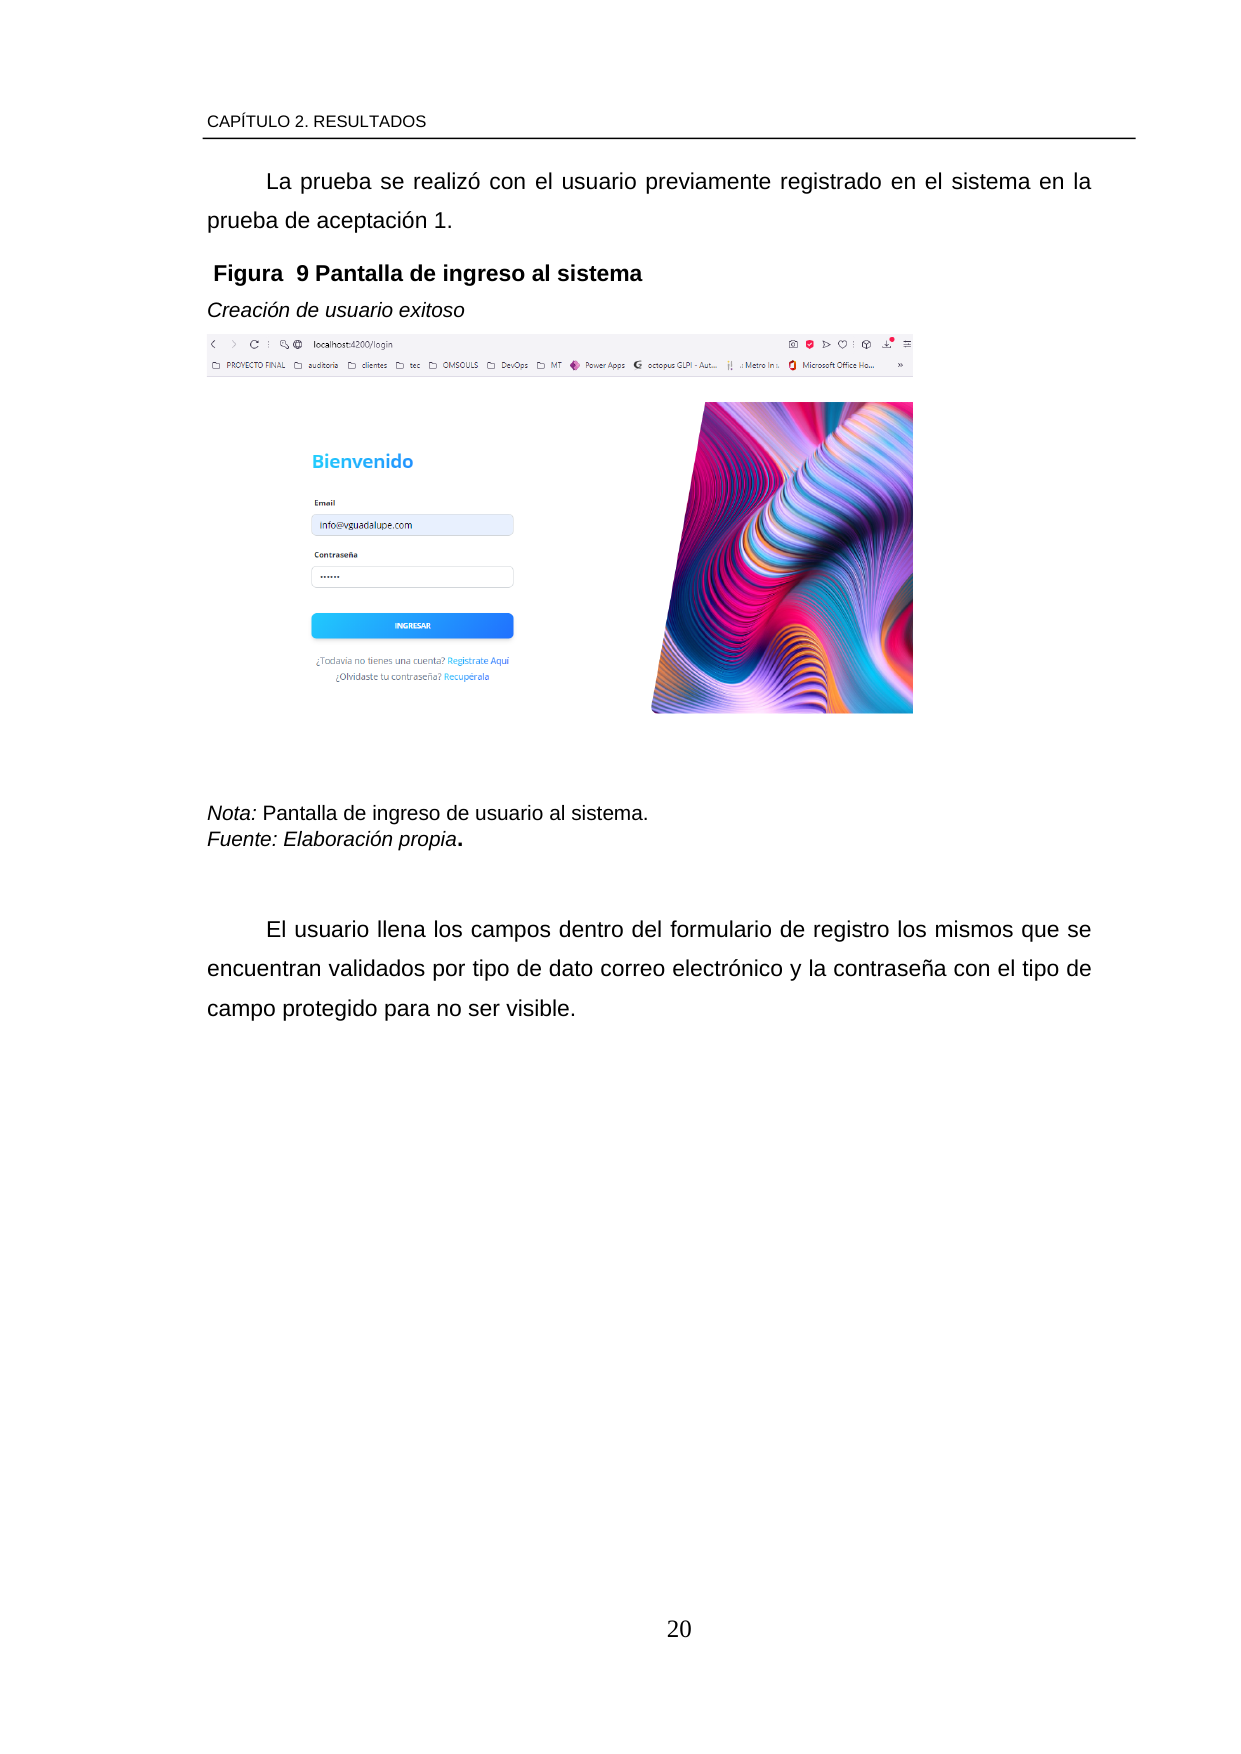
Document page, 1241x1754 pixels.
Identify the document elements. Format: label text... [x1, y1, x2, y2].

text La prueba se realizó con el usuario previamente registrado en el sistema en la prueba de aceptación 1. [207, 168, 1092, 234]
text Creación de usuario exitoso [207, 298, 1092, 322]
text Fuente: Elaboración propia. [207, 825, 1092, 851]
text El usuario llena los campos dentro del formulario de registro los mismos que se encuentran validados por tipo de dato correo electrónico y la contraseña con el tipo de campo protegido para no ser visible. [207, 916, 1092, 1021]
text Figura 9 Pantalla de ingreso al sistema [207, 259, 1092, 286]
text Nota: Pantalla de ingreso de usuario al sistema. [207, 801, 1092, 825]
picture [206, 334, 913, 774]
